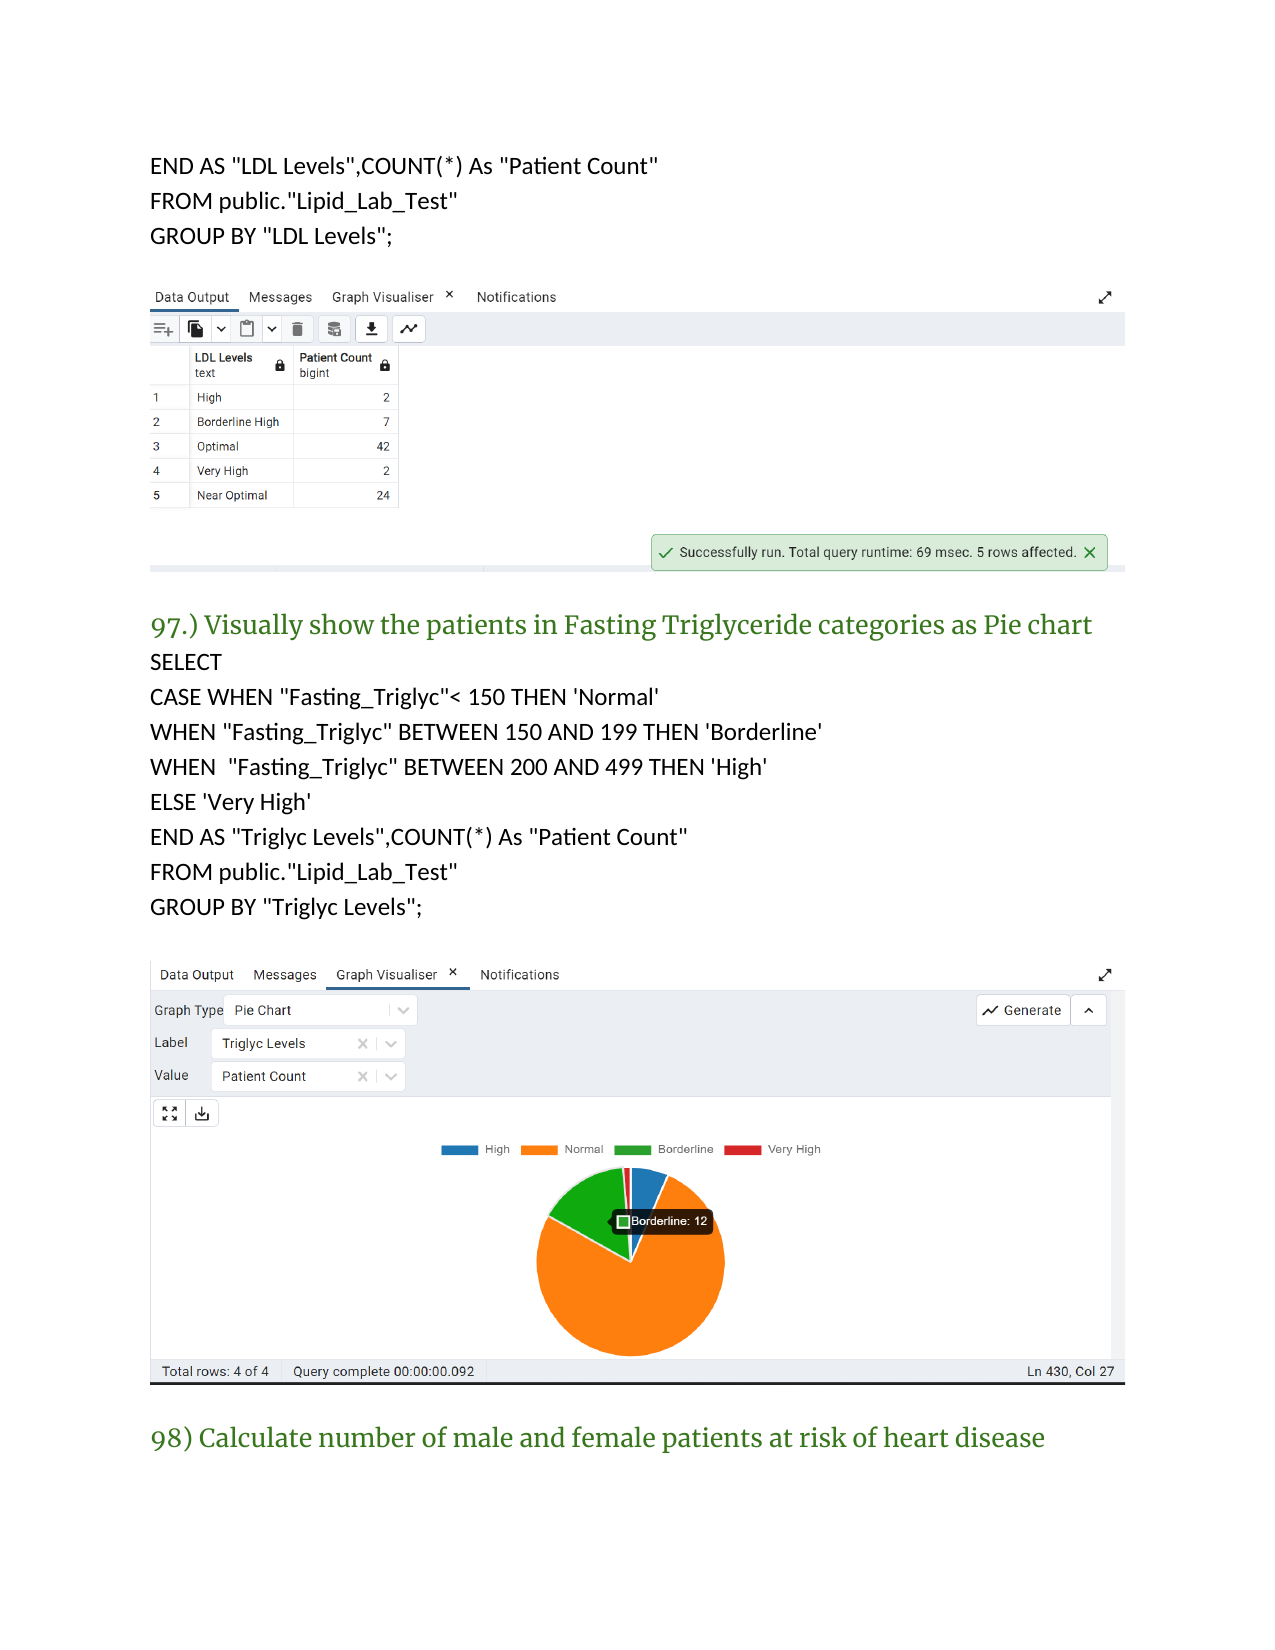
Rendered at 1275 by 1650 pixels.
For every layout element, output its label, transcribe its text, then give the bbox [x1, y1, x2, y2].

text GROUP BY "Triglyc Levels"; [150, 891, 1125, 922]
text FROM public."Lipid_Lab_Test" [150, 185, 1125, 216]
text 97.) Visually show the patients in Fasting Triglyceride categories as Pie chart [150, 610, 1125, 642]
text SELECT [150, 646, 1125, 677]
text END AS "LDL Levels",COUNT(*) As "Patient Count" [150, 150, 1125, 181]
text END AS "Triglyc Levels",COUNT(*) As "Patient Count" [150, 821, 1125, 852]
text GROUP BY "LDL Levels"; [150, 220, 1125, 251]
picture [150, 961, 1125, 1385]
text FROM public."Lipid_Lab_Test" [150, 856, 1125, 887]
text WHEN "Fasting_Triglyc" BETWEEN 150 AND 199 THEN 'Borderline' [150, 716, 1125, 747]
text WHEN "Fasting_Triglyc" BETWEEN 200 AND 499 THEN 'High' [150, 751, 1125, 782]
text ELSE 'Very High' [150, 786, 1125, 817]
text 98) Calculate number of male and female patients at risk of heart disease [150, 1423, 1125, 1454]
picture [150, 290, 1125, 572]
text CASE WHEN "Fasting_Triglyc"< 150 THEN 'Normal' [150, 681, 1125, 712]
